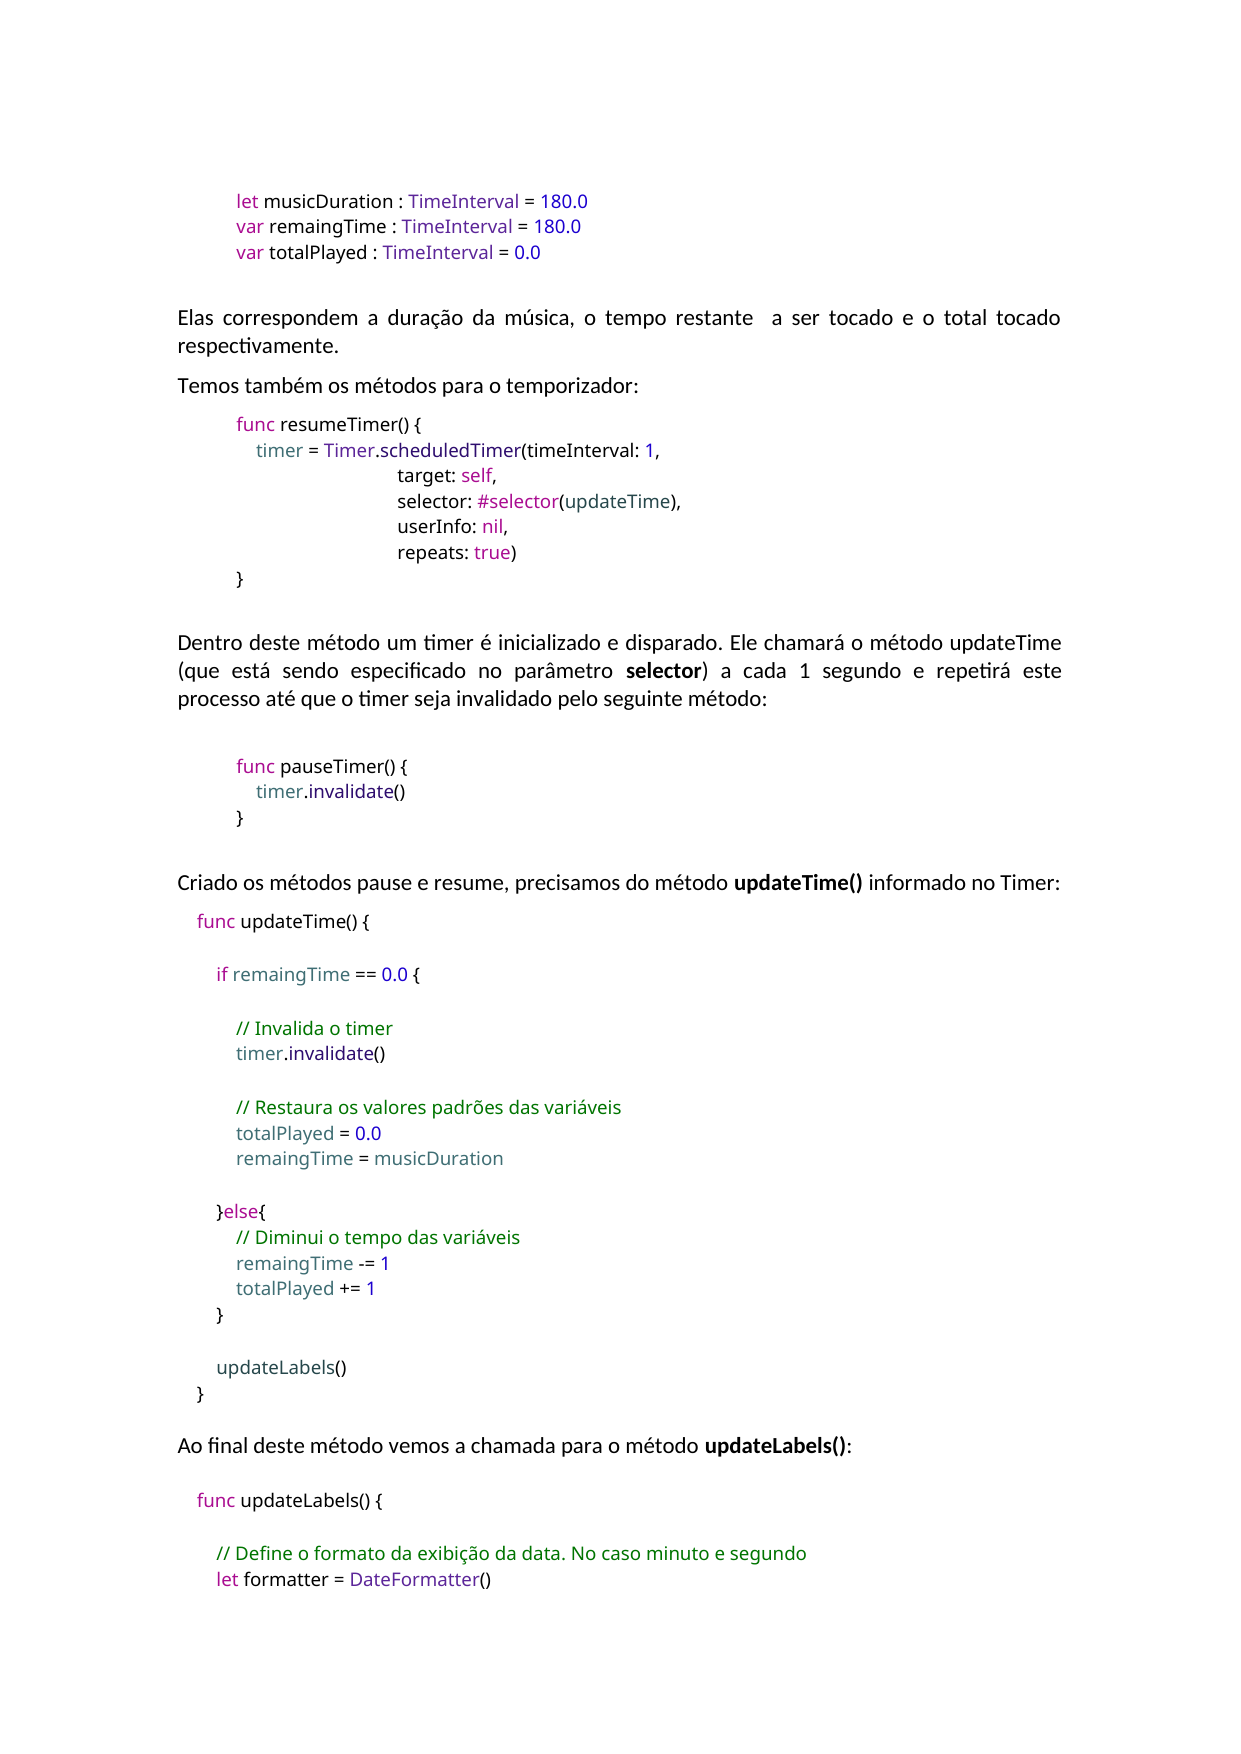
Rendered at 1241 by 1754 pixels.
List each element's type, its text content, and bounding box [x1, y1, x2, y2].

text } [177, 1380, 1063, 1406]
text // Diminui o tempo das variáveis [177, 1224, 1063, 1250]
text selector: #selector(updateTime), [236, 488, 1063, 514]
text totalPlayed += 1 [177, 1275, 1063, 1301]
text totalPlayed = 0.0 [177, 1120, 1063, 1145]
text target: self, [236, 463, 1063, 488]
text let formatter = DateFormatter() [177, 1566, 1063, 1592]
text Temos também os métodos para o temporizador: [177, 371, 1063, 399]
text var totalPlayed : TimeInterval = 0.0 [236, 239, 1063, 265]
text func updateTime() { [177, 908, 1063, 934]
text func updateLabels() { [177, 1487, 1063, 1513]
text Criado os métodos pause e resume, precisamos do método updateTime() informado no Timer: [177, 868, 1063, 896]
text timer.invalidate() [236, 778, 1063, 804]
text remaingTime = musicDuration [177, 1145, 1063, 1171]
text repeats: true) [236, 539, 1063, 565]
text updateLabels() [177, 1354, 1063, 1380]
text Elas correspondem a duração da música, o tempo restante a ser tocado e o total tocado respectivamente. [177, 303, 1063, 359]
text // Define o formato da exibição da data. No caso minuto e segundo [177, 1541, 1063, 1566]
text remaingTime -= 1 [177, 1250, 1063, 1275]
text var remaingTime : TimeInterval = 180.0 [236, 214, 1063, 239]
text timer = Timer.scheduledTimer(timeInterval: 1, [236, 437, 1063, 463]
text userInfo: nil, [236, 514, 1063, 539]
text } [236, 565, 1063, 590]
text Ao final deste método vemos a chamada para o método updateLabels(): [177, 1431, 1063, 1459]
text Dentro deste método um timer é inicializado e disparado. Ele chamará o método updateTime (que está sendo especificado no parâmetro selector) a cada 1 segundo e repetirá este processo até que o timer seja invalidado pelo seguinte método: [177, 628, 1063, 712]
text // Invalida o timer [177, 1015, 1063, 1041]
text func resumeTimer() { [236, 412, 1063, 437]
text }else{ [177, 1199, 1063, 1224]
text timer.invalidate() [177, 1041, 1063, 1066]
text // Restaura os valores padrões das variáveis [177, 1094, 1063, 1120]
text if remaingTime == 0.0 { [177, 962, 1063, 987]
text } [236, 804, 1063, 829]
text func pauseTimer() { [236, 753, 1063, 778]
text let musicDuration : TimeInterval = 180.0 [236, 188, 1063, 214]
text } [177, 1301, 1063, 1326]
